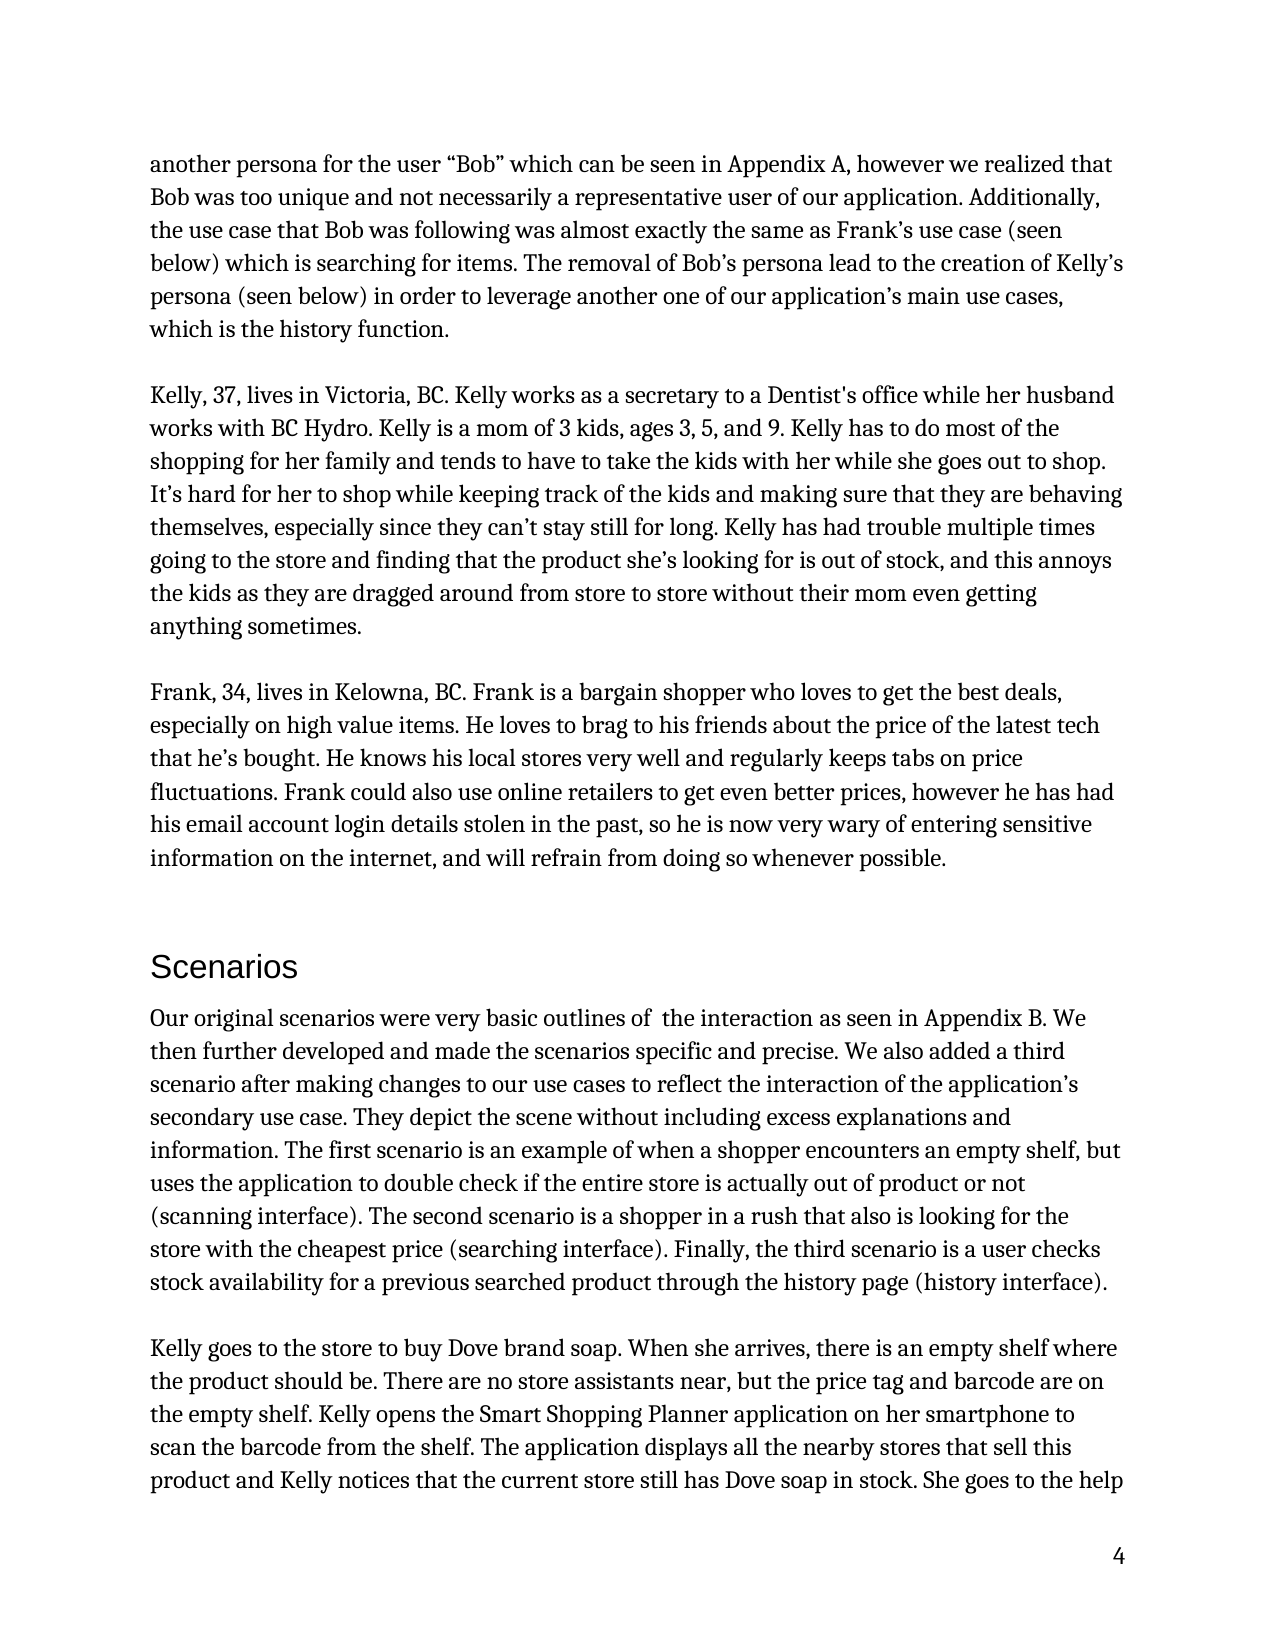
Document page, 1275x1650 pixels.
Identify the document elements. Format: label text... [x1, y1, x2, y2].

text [150, 1334, 1125, 1495]
text Our original scenarios were very basic outlines of the interaction as seen in Appendix B. We then further developed and made the scenarios specific and precise. We also added a third scenario after making changes to our use cases to reflect the interaction of the application’s secondary use case. They depict the scene without including excess explanations and information. The first scenario is an example of when a shopper encounters an empty shelf, but uses the application to double check if the entire store is actually out of product or not (scanning interface). The second scenario is a shopper in a rush that also is looking for the store with the cheapest price (searching interface). Finally, the third scenario is a user checks stock availability for a previous searched product through the history page (history interface). [150, 1004, 1125, 1297]
text Kelly, 37, lives in Victoria, BC. Kelly works as a secretary to a Dentist's office while her husband works with BC Hydro. Kelly is a mom of 3 kids, ages 3, 5, and 9. Kelly has to do most of the shopping for her family and tends to have to take the kids with her while she goes out to shop. It’s hard for her to shop while keeping track of the kids and making sure that they are behaving themselves, especially since they can’t stay still for long. Kelly has had trouble multiple times going to the store and finding that the product she’s looking for is out of stock, and this annoys the kids as they are dragged around from store to store without their mom even getting anything sometimes. [150, 381, 1125, 641]
text Frank, 34, lives in Kelowna, BC. Frank is a bargain shopper who loves to get the best deals, especially on high value items. He loves to brag to his friends about the price of the latest tech that he’s bought. He knows his local stores very well and regularly keeps tabs on price fluctuations. Frank could also use online retailers to get even better prices, however he has had his email account login details stolen in the past, so he is now very wary of entering sensitive information on the internet, and will refrain from doing so whenever possible. [150, 678, 1125, 872]
subtitle Scenarios [150, 947, 1125, 985]
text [150, 150, 1125, 344]
